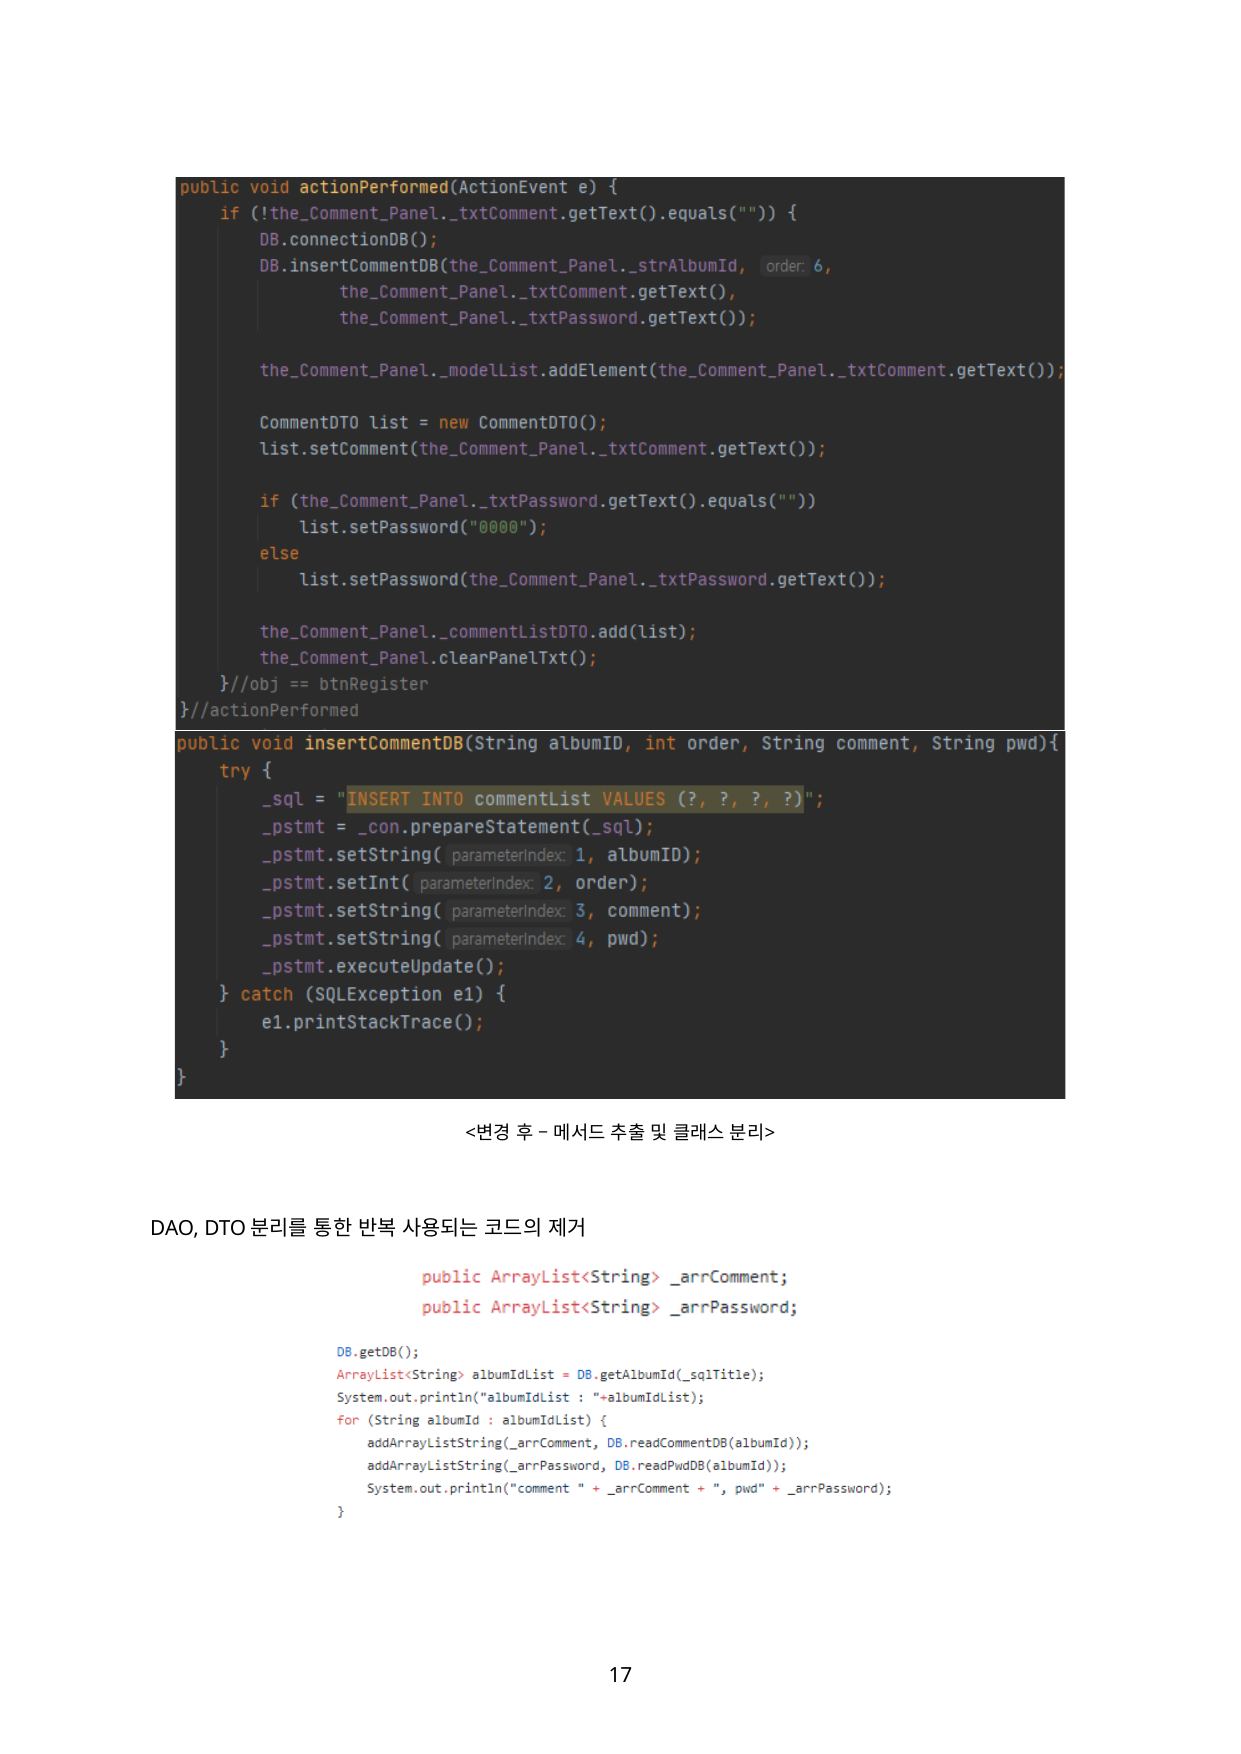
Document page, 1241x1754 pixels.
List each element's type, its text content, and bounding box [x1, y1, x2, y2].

picture [337, 1337, 904, 1528]
picture [175, 177, 1065, 730]
picture [174, 731, 1066, 1099]
text <변경 후 – 메서드 추출 및 클래스 분리> [150, 1118, 1090, 1145]
picture [414, 1260, 826, 1336]
subtitle DAO, DTO분리를 통한 반복 사용되는 코드의 제거 [150, 1211, 1090, 1241]
